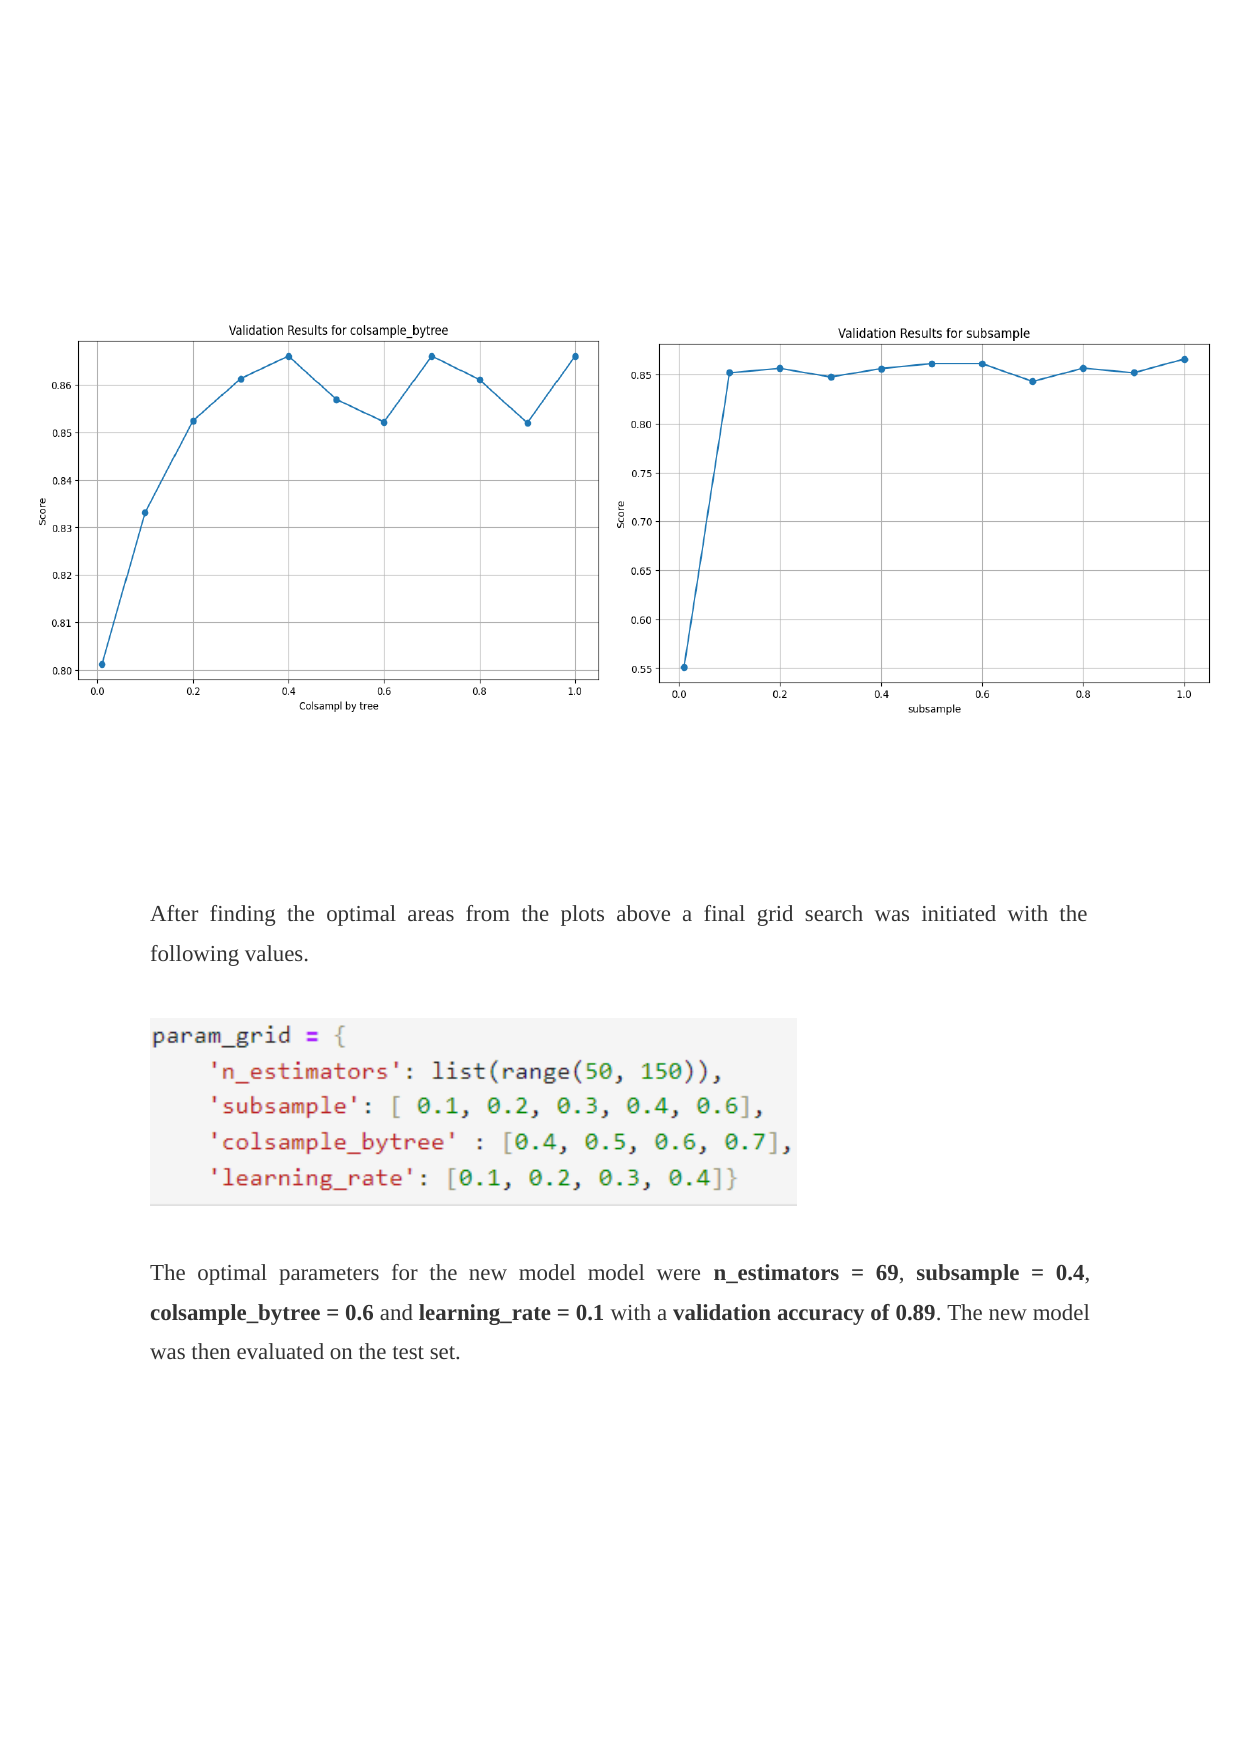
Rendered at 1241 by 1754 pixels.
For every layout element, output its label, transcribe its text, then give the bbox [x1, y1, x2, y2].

picture [150, 1018, 797, 1206]
text After finding the optimal areas from the plots above a final grid search was initiated with the following values. [150, 900, 1090, 966]
picture [609, 321, 1216, 721]
picture [31, 318, 605, 718]
text The optimal parameters for the new model model were n_estimators = 69, subsample = 0.4, colsample_bytree = 0.6 and learning_rate = 0.1 with a validation accuracy of 0.89. The new model was then evaluated on the test set. [150, 1259, 1090, 1365]
